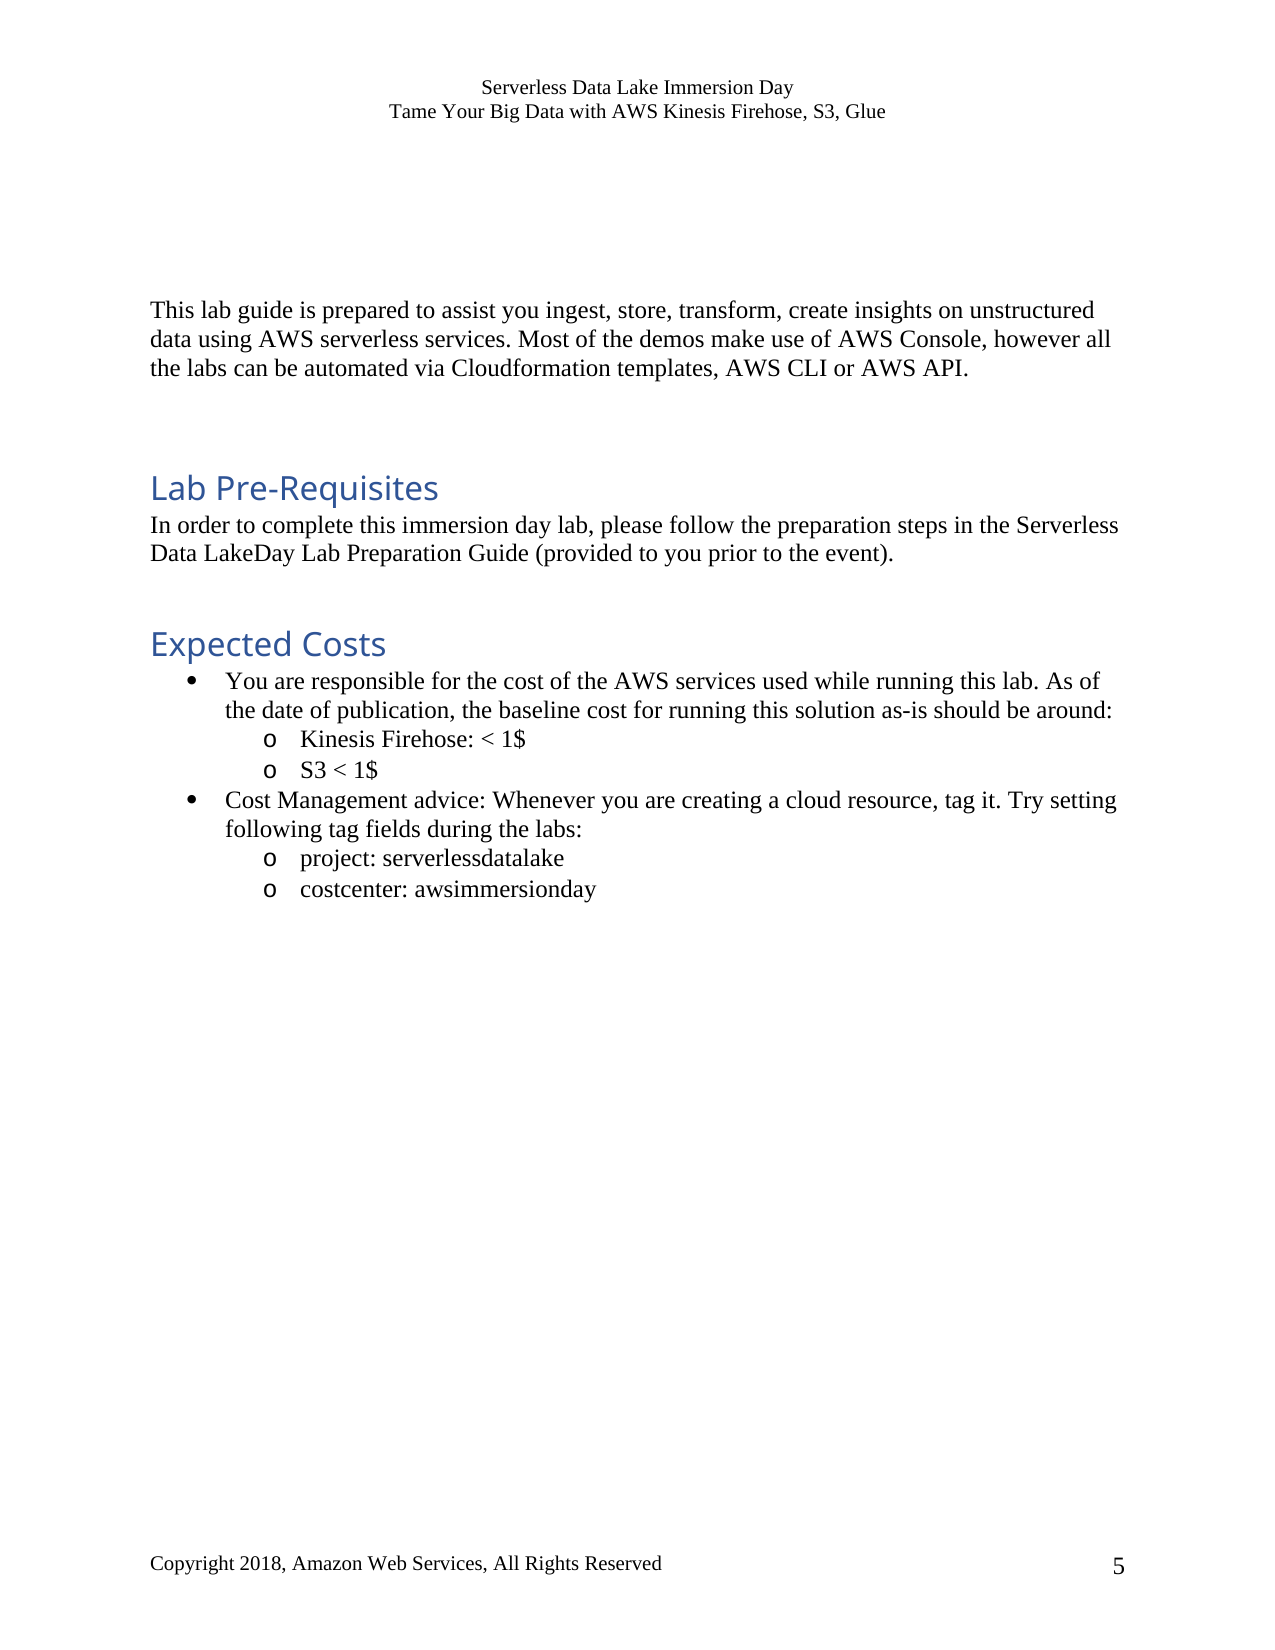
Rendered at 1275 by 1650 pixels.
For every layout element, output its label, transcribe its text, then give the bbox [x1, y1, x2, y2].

list costcenter: awsimmersionday [262, 874, 1125, 905]
text In order to complete this immersion day lab, please follow the preparation steps in the Serverless Data LakeDay Lab Preparation Guide (provided to you prior to the event). [150, 510, 1125, 567]
list project: serverlessdatalake [262, 843, 1125, 874]
text This lab guide is prepared to assist you ingest, store, transform, create insights on unstructured data using AWS serverless services. Most of the demos make use of AWS Console, however all the labs can be automated via Cloudformation templates, AWS CLI or AWS API. [150, 296, 1125, 382]
list S3 < 1$ [262, 755, 1125, 786]
list Kinesis Firehose: < 1$ [262, 724, 1125, 755]
subtitle Expected Costs [150, 621, 1125, 666]
list Cost Management advice: Whenever you are creating a cloud resource, tag it. Try setting following tag fields during the labs: [187, 786, 1125, 843]
subtitle Lab Pre-Requisites [150, 464, 1125, 510]
list You are responsible for the cost of the AWS services used while running this lab. As of the date of publication, the baseline cost for running this solution as-is should be around: [187, 666, 1125, 724]
